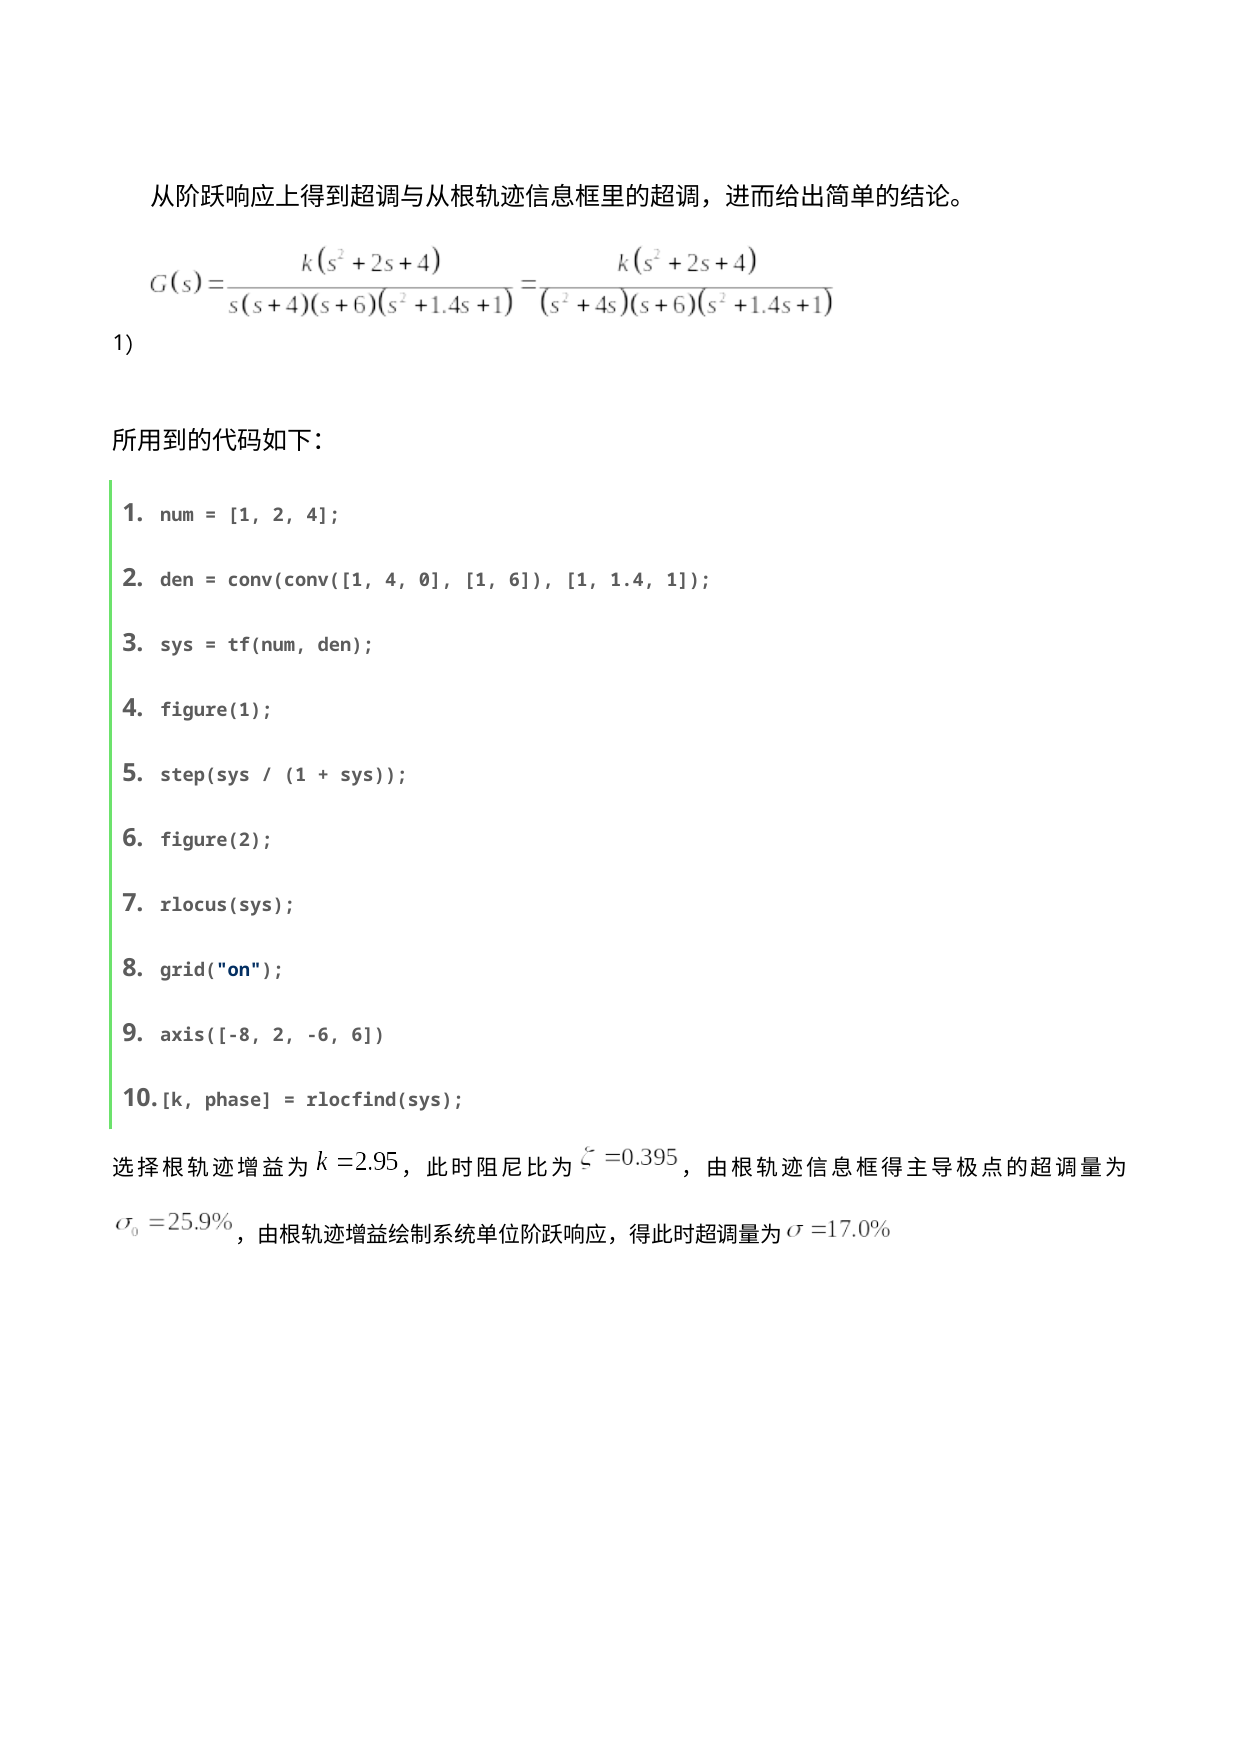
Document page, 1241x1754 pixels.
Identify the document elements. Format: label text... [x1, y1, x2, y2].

list [k, phase] = rlocfind(sys); [112, 1064, 1128, 1129]
list den = conv(conv([1, 4, 0], [1, 6]), [1, 1.4, 1]); [112, 544, 1128, 609]
list grid("on"); [112, 934, 1128, 999]
text 选择根轨迹增益为，此时阻尼比为，由根轨迹信息框得主导极点的超调量为，由根轨迹增益绘制系统单位阶跃响应，得此时超调量为 [112, 1129, 1128, 1259]
list num = [1, 2, 4]; [108, 479, 1128, 544]
list figure(2); [112, 804, 1128, 869]
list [112, 162, 1128, 227]
list rlocus(sys); [112, 869, 1128, 934]
list figure(1); [112, 674, 1128, 739]
list step(sys / (1 + sys)); [112, 739, 1128, 804]
list sys = tf(num, den); [112, 609, 1128, 674]
list 1） [112, 235, 1128, 398]
list axis([-8, 2, -6, 6]) [112, 999, 1128, 1064]
list 所用到的代码如下： [112, 406, 1128, 471]
